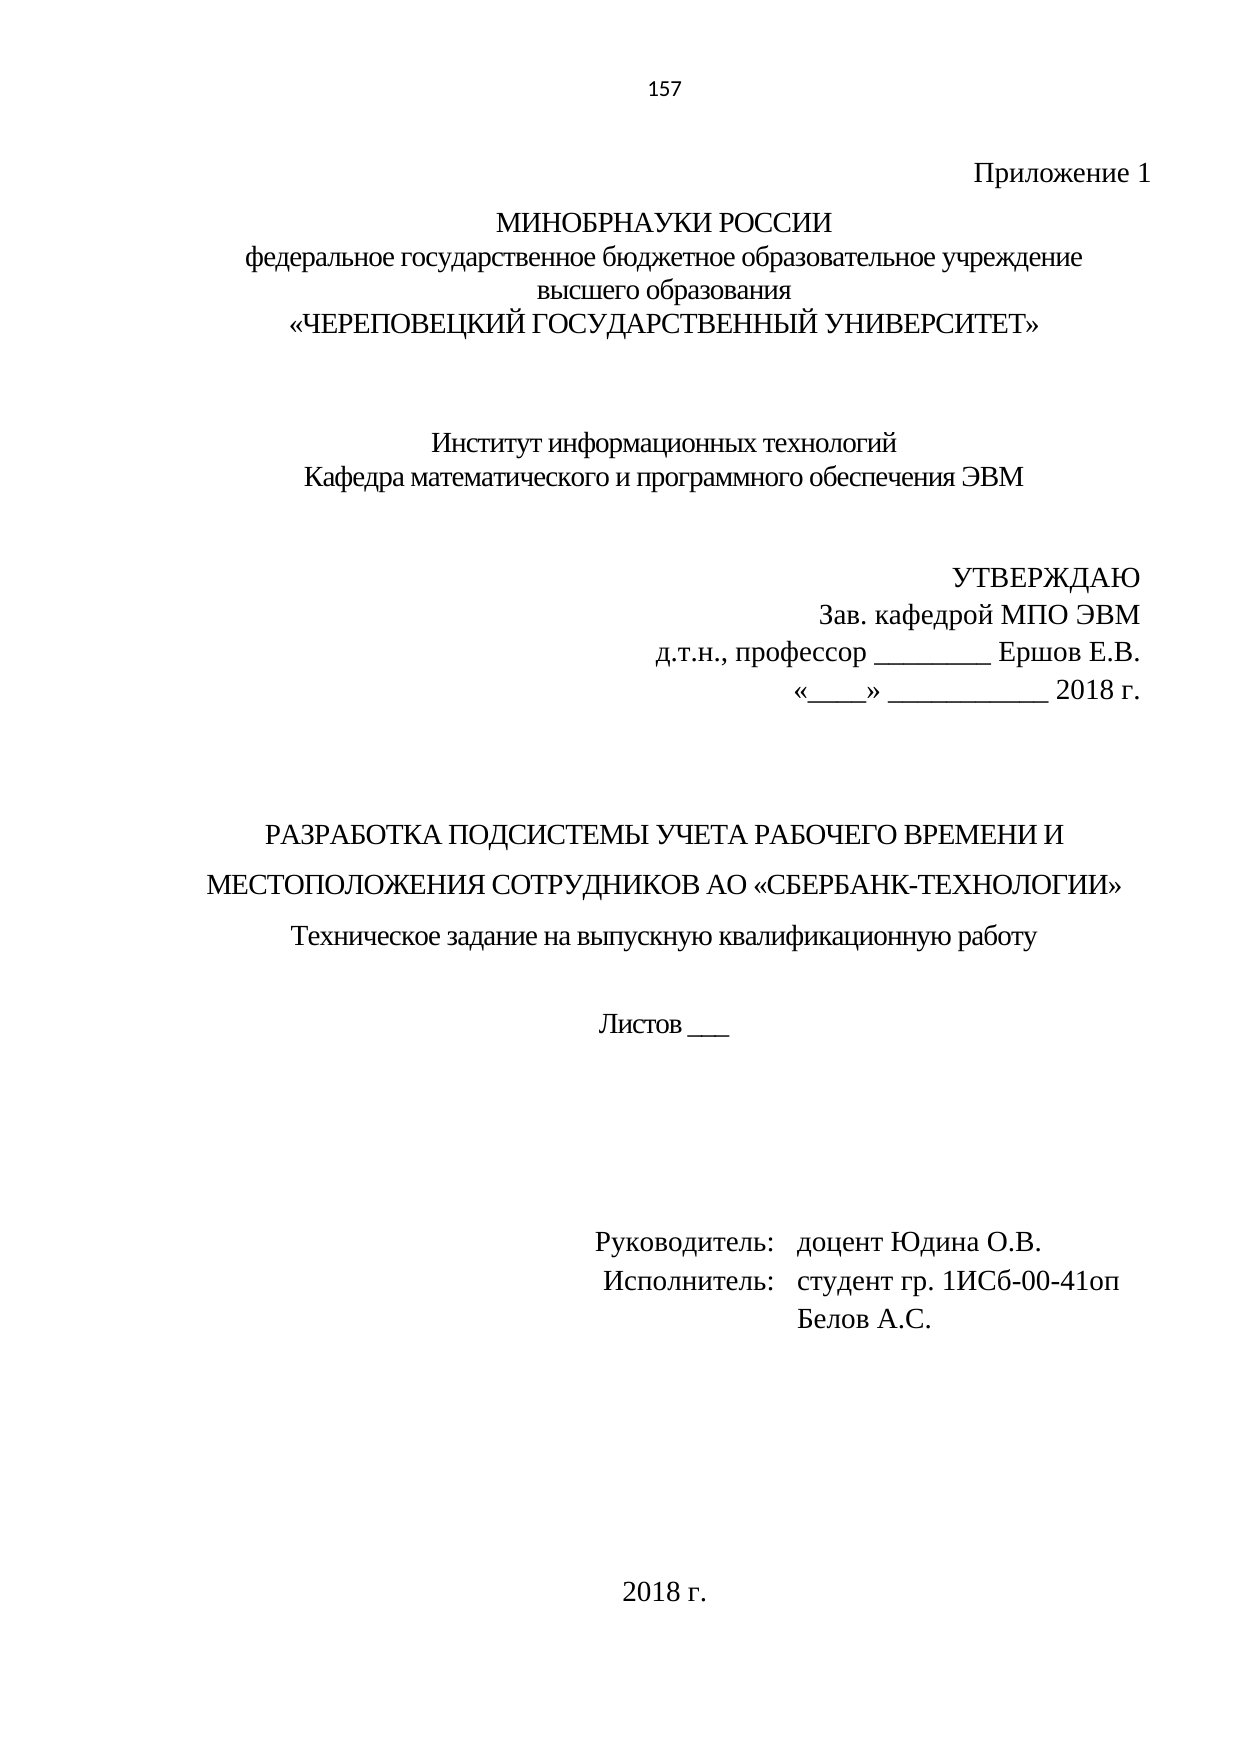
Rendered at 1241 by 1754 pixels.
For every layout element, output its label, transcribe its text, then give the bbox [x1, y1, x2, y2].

text высшего образования [177, 272, 1152, 306]
text 2018 г. [177, 1574, 1152, 1608]
text Приложение 1 [177, 155, 1152, 188]
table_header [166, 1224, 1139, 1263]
text «ЧЕРЕПОВЕЦКИЙ ГОСУДАРСТВЕННЫЙ УНИВЕРСИТЕТ» [177, 306, 1152, 339]
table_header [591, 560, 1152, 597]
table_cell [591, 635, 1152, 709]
text МИНОБРНАУКИ РОССИИ [177, 205, 1152, 239]
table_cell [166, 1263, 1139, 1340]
text Кафедра математического и программного обеспечения ЭВМ [177, 459, 1152, 493]
text Техническое задание на выпускную квалификационную работу [177, 918, 1152, 951]
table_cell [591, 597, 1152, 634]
text федеральное государственное бюджетное образовательное учреждение [177, 239, 1152, 272]
text РАЗРАБОТКА ПОДСИСТЕМЫ УЧЕТА РАБОЧЕГО ВРЕМЕНИ И МЕСТОПОЛОЖЕНИЯ СОТРУДНИКОВ АО «СБЕРБАНК-ТЕХНОЛОГИИ» [177, 817, 1152, 901]
text Институт информационных технологий [177, 426, 1152, 459]
text Листов ___ [177, 1006, 1152, 1039]
